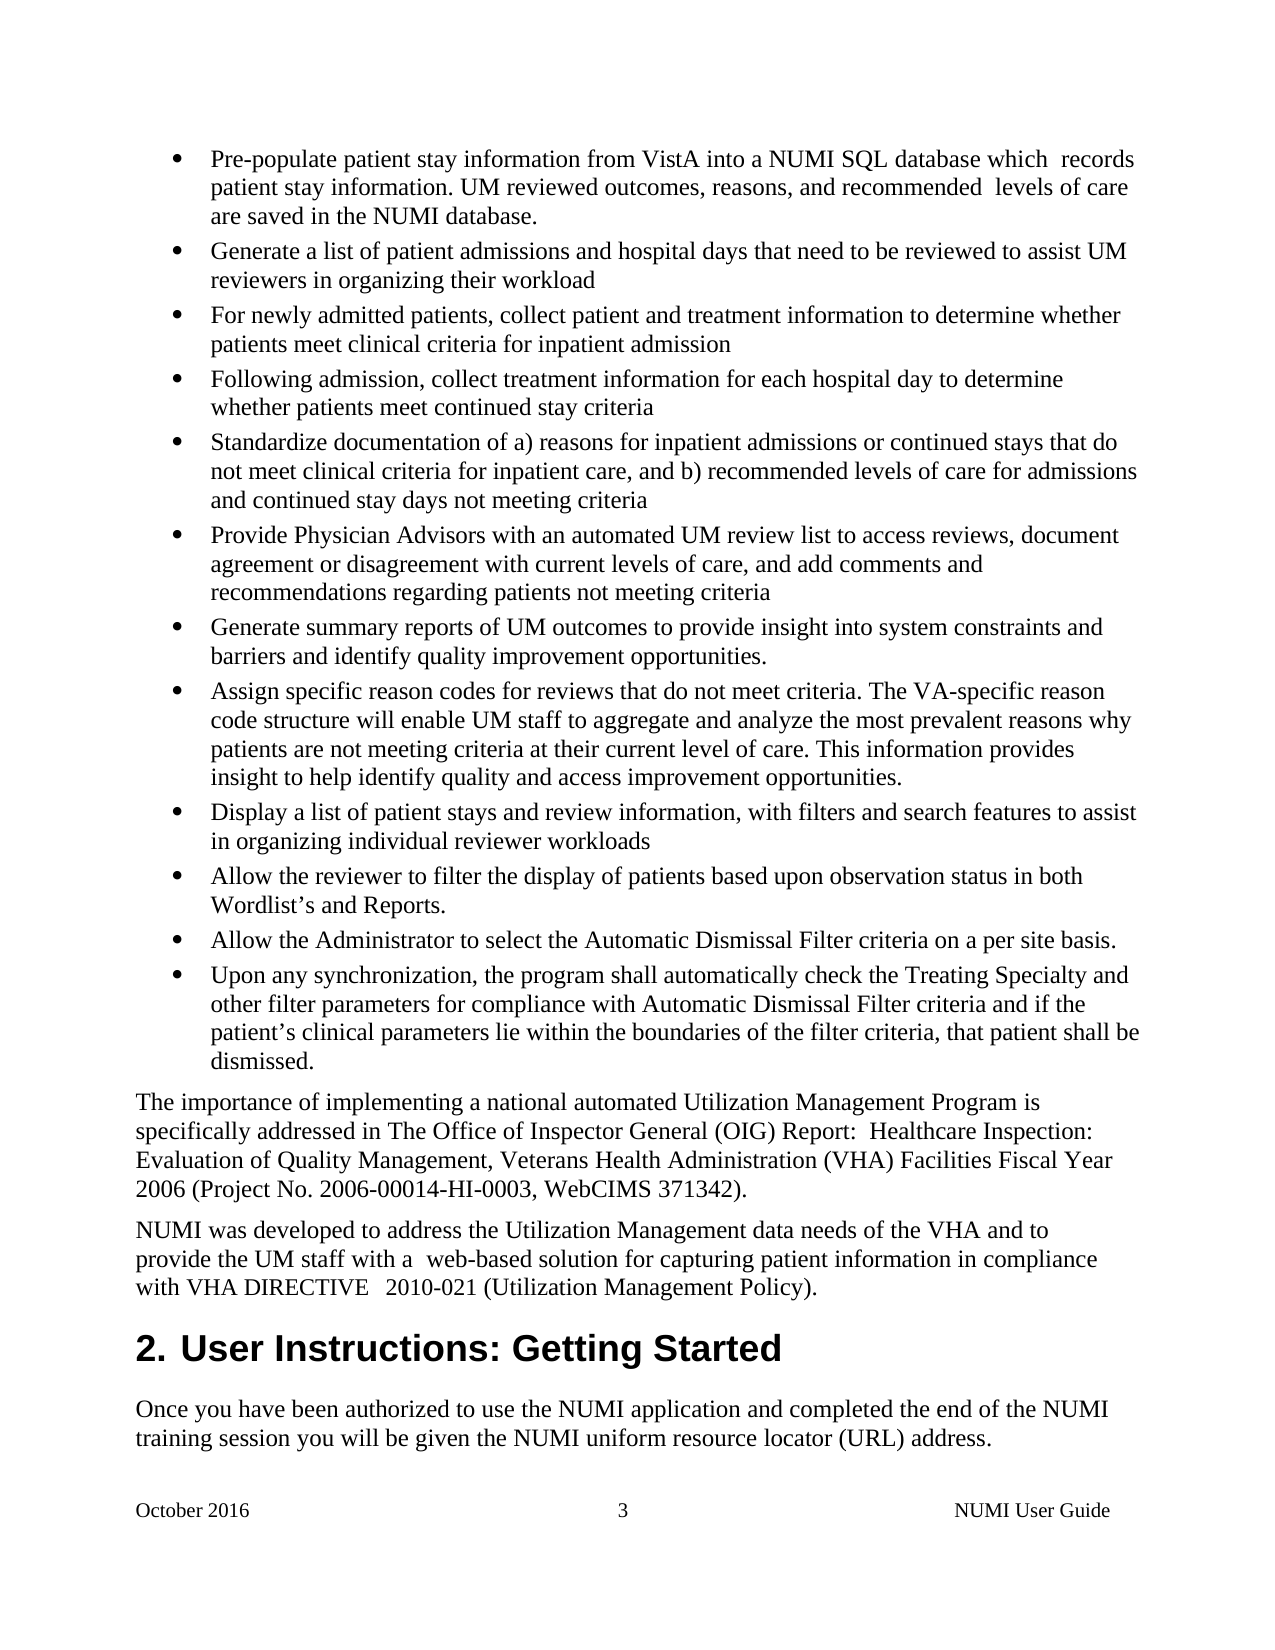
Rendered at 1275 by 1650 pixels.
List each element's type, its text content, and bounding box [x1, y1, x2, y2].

text Provide Physician Advisors with an automated UM review list to access reviews, document agreement or disagreement with current levels of care, and add comments and recommendations regarding patients not meeting criteria [173, 520, 1139, 606]
text Pre-populate patient stay information from VistA into a NUMI SQL database which records patient stay information. UM reviewed outcomes, reasons, and recommended levels of care are saved in the NUMI database. [173, 144, 1139, 230]
text Standardize documentation of a) reasons for inpatient admissions or continued stays that do not meet clinical criteria for inpatient care, and b) recommended levels of care for admissions and continued stay days not meeting criteria [173, 427, 1139, 514]
text Following admission, collect treatment information for each hospital day to determine whether patients meet continued stay criteria [173, 364, 1139, 421]
text Allow the reviewer to filter the display of patients based upon observation status in both Wordlist’s and Reports. [173, 861, 1139, 919]
text For newly admitted patients, collect patient and treatment information to determine whether patients meet clinical criteria for inpatient admission [173, 300, 1139, 357]
text Upon any synchronization, the program shall automatically check the Treating Specialty and other filter parameters for compliance with Automatic Dismissal Filter criteria and if the patient’s clinical parameters lie within the boundaries of the filter criteria, that patient shall be dismissed. [173, 960, 1139, 1075]
text Allow the Administrator to select the Automatic Dismissal Filter criteria on a per site basis. [173, 925, 1139, 954]
text Once you have been authorized to use the NUMI application and completed the end of the NUMI training session you will be given the NUMI uniform resource locator (URL) address. [135, 1394, 1116, 1452]
text NUMI was developed to address the Utilization Management data needs of the VHA and to provide the UM staff with a web-based solution for capturing patient information in compliance with VHA DIRECTIVE 2010-021 (Utilization Management Policy). [135, 1215, 1114, 1301]
text Display a list of patient stays and review information, with filters and search features to assist in organizing individual reviewer workloads [173, 797, 1139, 855]
text Generate summary reports of UM outcomes to provide insight into system constraints and barriers and identify quality improvement opportunities. [173, 612, 1139, 670]
subtitle User Instructions: Getting Started [135, 1326, 1139, 1369]
text Generate a list of patient admissions and hospital days that need to be reviewed to assist UM reviewers in organizing their workload [173, 236, 1139, 294]
text The importance of implementing a national automated Utilization Management Program is specifically addressed in The Office of Inspector General (OIG) Report: Healthcare Inspection: Evaluation of Quality Management, Veterans Health Administration (VHA) Facilities Fiscal Year 2006 (Project No. 2006-00014-HI-0003, WebCIMS 371342). [135, 1087, 1114, 1202]
text Assign specific reason codes for reviews that do not meet criteria. The VA-specific reason code structure will enable UM staff to aggregate and analyze the most prevalent reasons why patients are not meeting criteria at their current level of care. This information provides insight to help identify quality and access improvement opportunities. [173, 676, 1139, 791]
